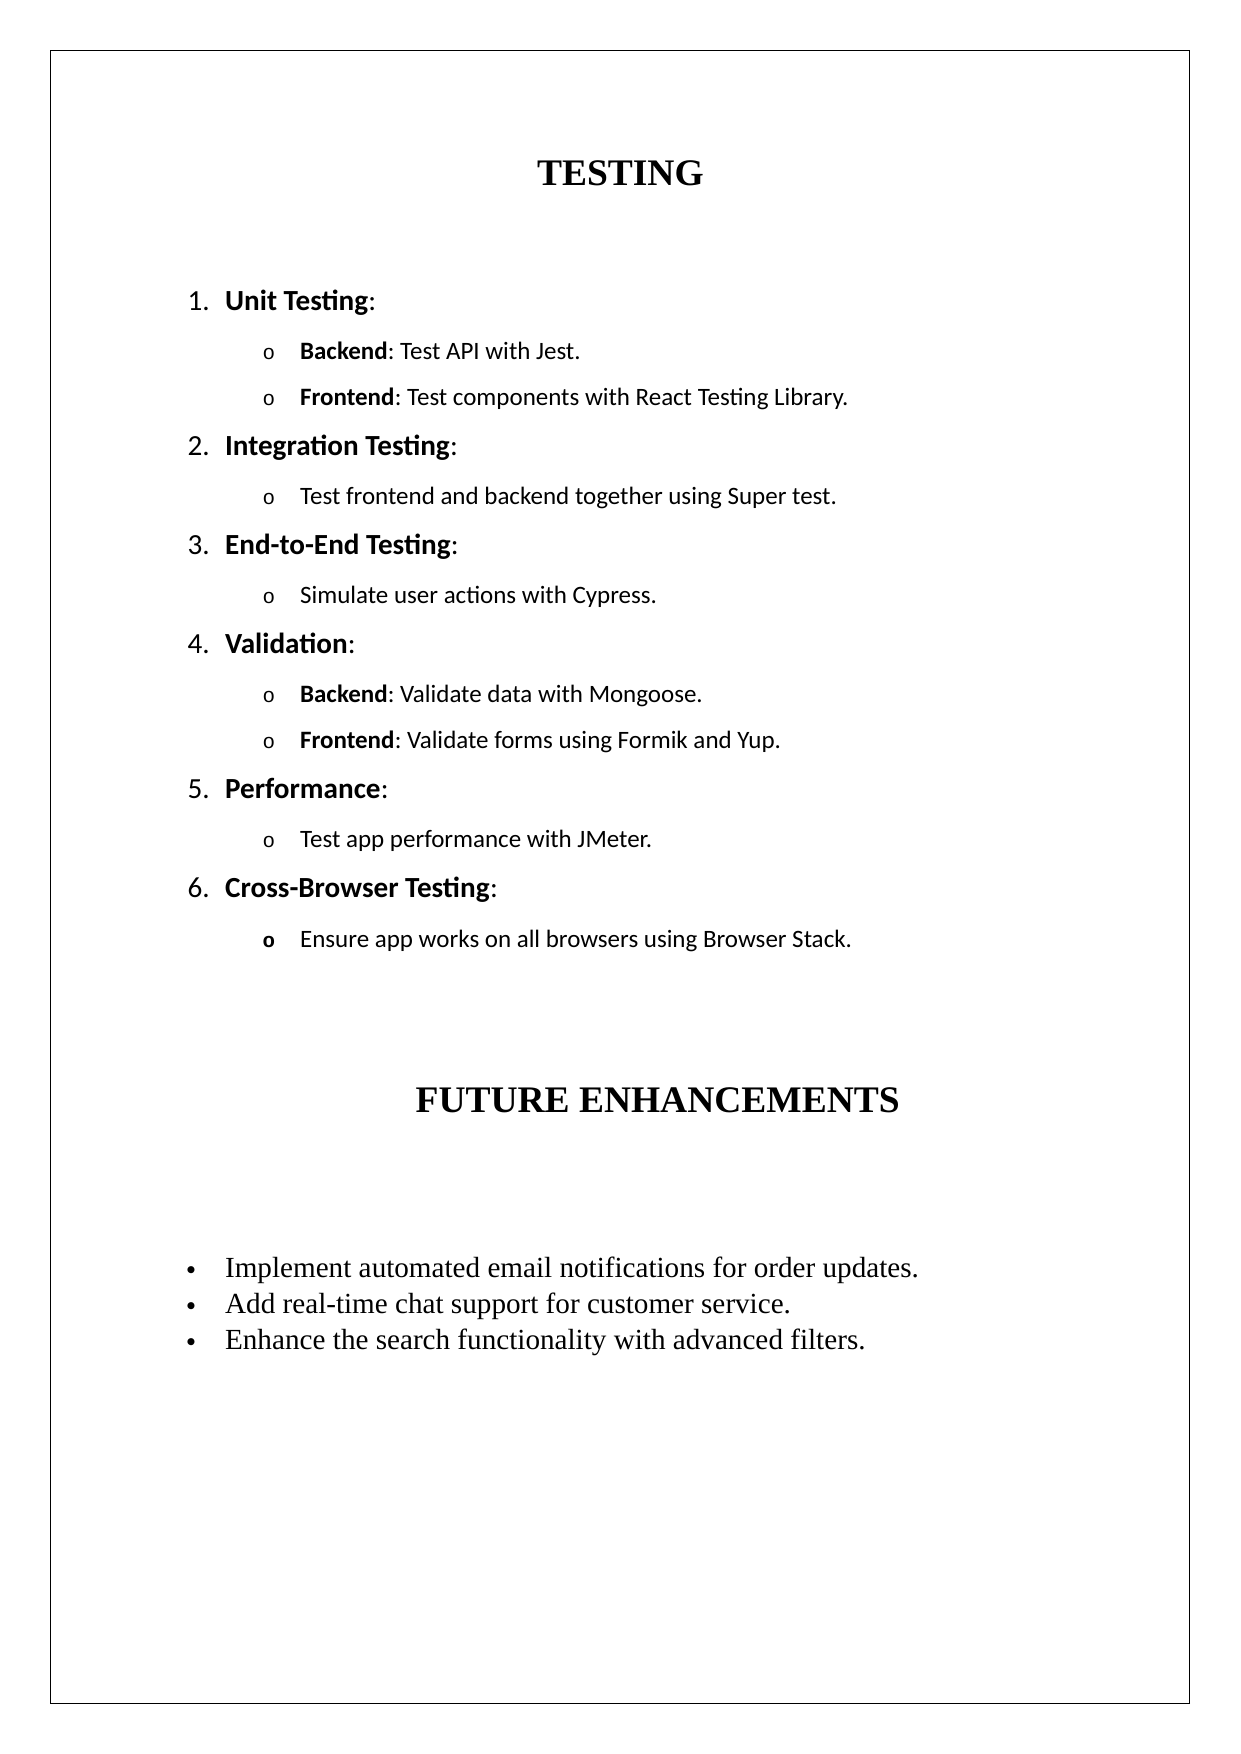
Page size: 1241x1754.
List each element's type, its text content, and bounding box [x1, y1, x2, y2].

list Backend: Validate data with Mongoose. [262, 679, 1072, 709]
list Add real-time chat support for customer service. [187, 1286, 1090, 1319]
list Ensure app works on all browsers using Browser Stack. [262, 923, 1072, 953]
list Frontend: Test components with React Testing Library. [262, 381, 1072, 412]
list Simulate user actions with Cypress. [262, 579, 1072, 610]
list Implement automated email notifications for order updates. [187, 1250, 1090, 1283]
list FUTURE ENHANCEMENTS [225, 1077, 1090, 1120]
list End-to-End Testing: [187, 526, 1072, 562]
list Test app performance with JMeter. [262, 823, 1072, 854]
list Integration Testing: [187, 427, 1072, 462]
list Enhance the search functionality with advanced filters. [187, 1322, 1090, 1356]
list Unit Testing: [187, 282, 1072, 318]
list Performance: [187, 770, 1072, 806]
list Cross-Browser Testing: [187, 869, 1072, 905]
text TESTING [150, 150, 1090, 193]
list Backend: Test API with Jest. [262, 335, 1072, 366]
list Frontend: Validate forms using Formik and Yup. [262, 724, 1072, 755]
list Test frontend and backend together using Super test. [262, 480, 1072, 511]
list Validation: [187, 625, 1072, 661]
